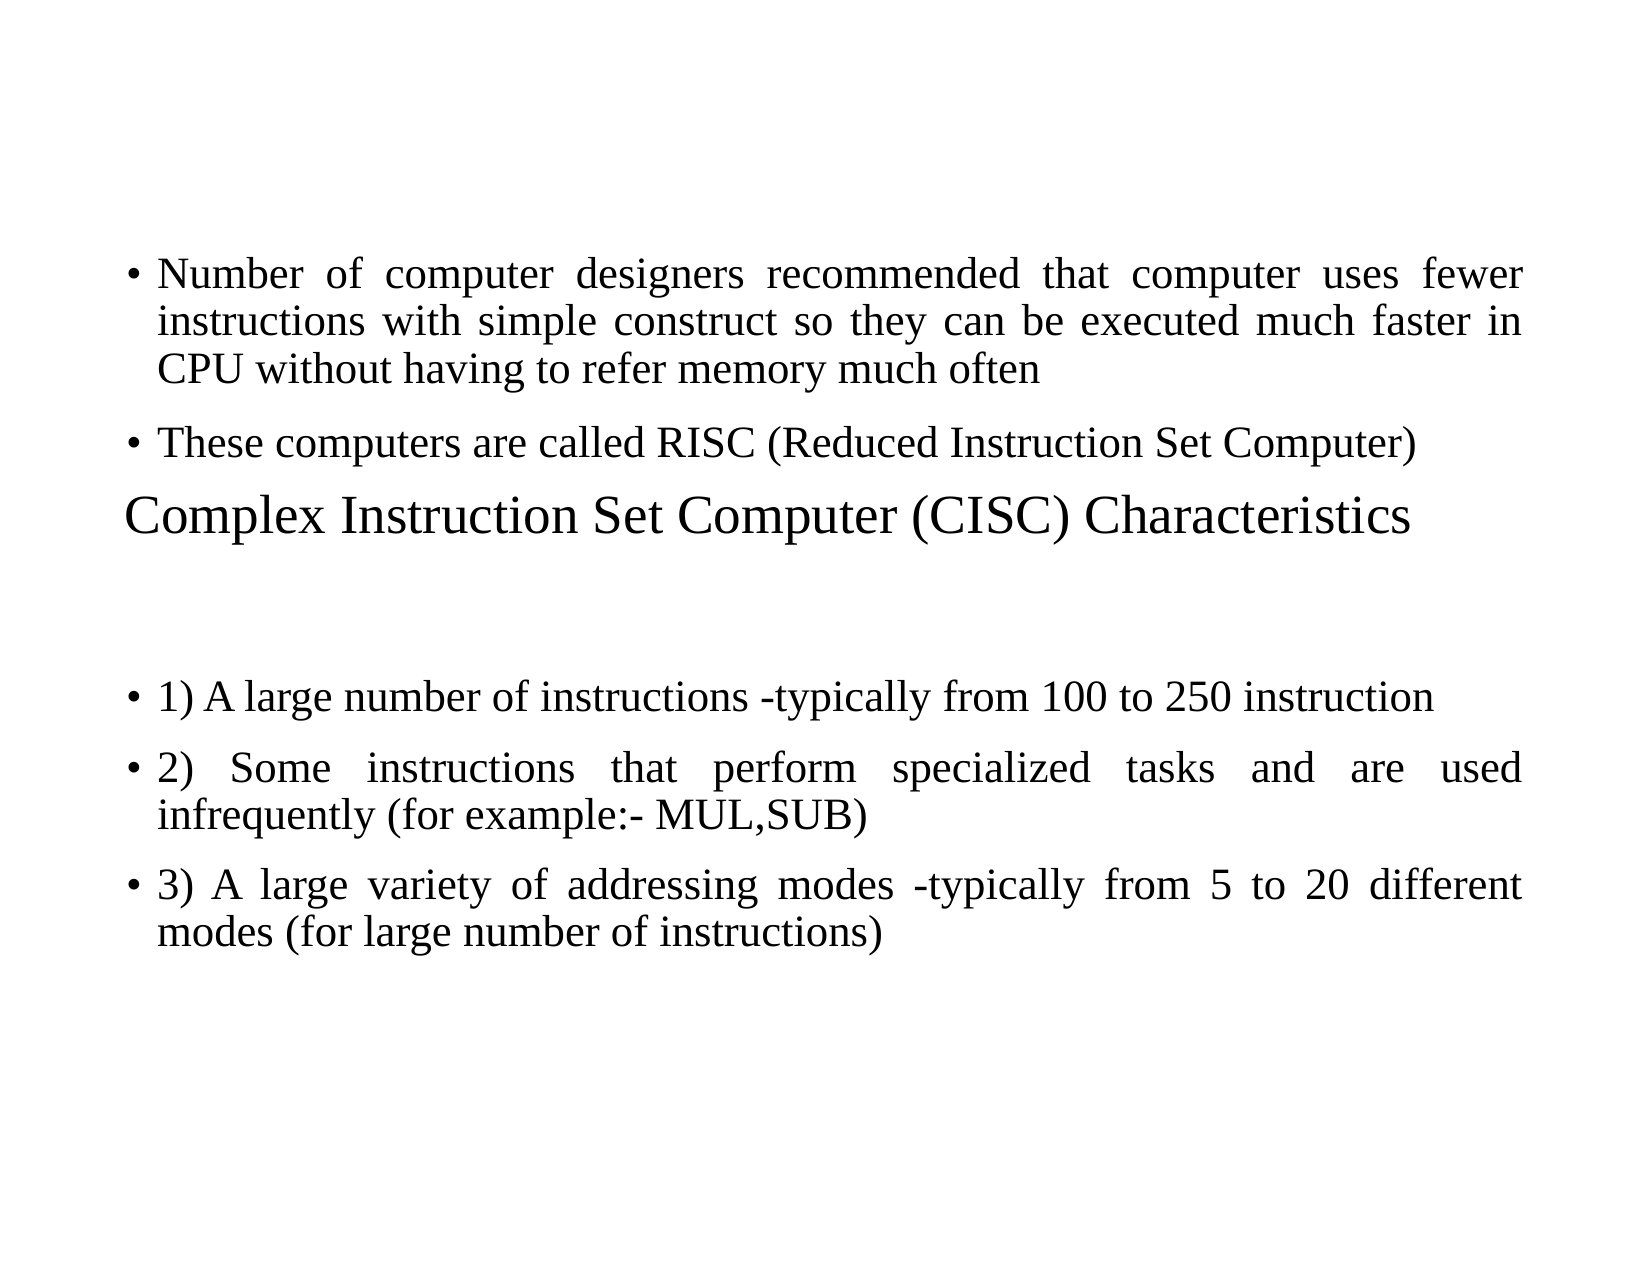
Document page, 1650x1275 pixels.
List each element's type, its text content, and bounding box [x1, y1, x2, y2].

list 1) A large number of instructions -typically from 100 to 250 instruction [126, 674, 1524, 721]
list 3) A large variety of addressing modes -typically from 5 to 20 different modes (for large number of instructions) [126, 862, 1524, 956]
list These computers are called RISC (Reduced Instruction Set Computer) [126, 416, 1524, 467]
subtitle Complex Instruction Set Computer (CISC) Characteristics [124, 482, 1524, 546]
list Number of computer designers recommended that computer uses fewer instructions with simple construct so they can be executed much faster in CPU without having to refer memory much often [126, 251, 1524, 393]
list 2) Some instructions that perform specialized tasks and are used infrequently (for example:- MUL,SUB) [126, 744, 1524, 839]
